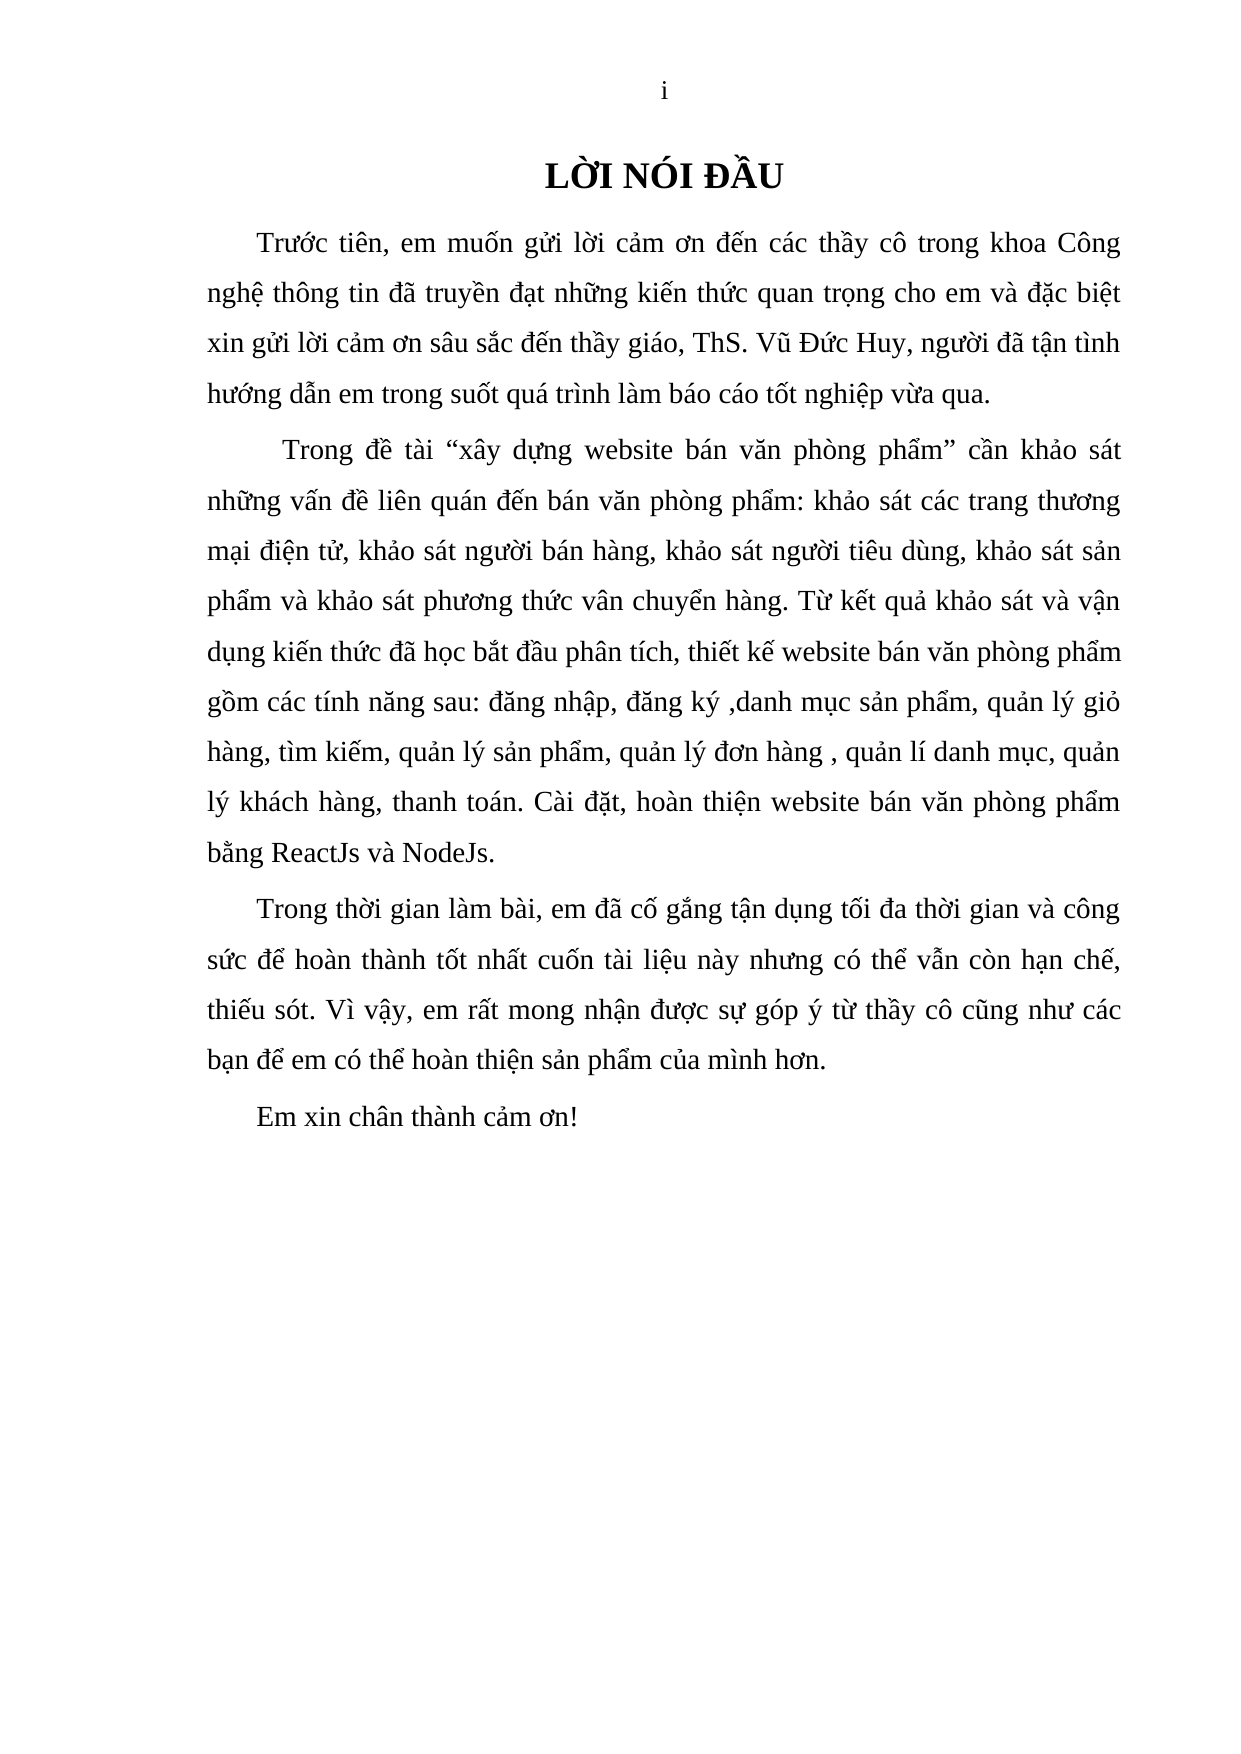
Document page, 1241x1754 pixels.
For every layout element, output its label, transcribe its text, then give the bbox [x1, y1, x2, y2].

subtitle LỜI NÓI ĐẦU [207, 154, 1122, 197]
text Trong thời gian làm bài, em đã cố gắng tận dụng tối đa thời gian và công sức để hoàn thành tốt nhất cuốn tài liệu này nhưng có thể vẫn còn hạn chế, thiếu sót. Vì vậy, em rất mong nhận được sự góp ý từ thầy cô cũng như các bạn để em có thể hoàn thiện sản phẩm của mình hơn. [207, 891, 1122, 1076]
text Em xin chân thành cảm ơn! [207, 1099, 1122, 1132]
text Trước tiên, em muốn gửi lời cảm ơn đến các thầy cô trong khoa Công nghệ thông tin đã truyền đạt những kiến thức quan trọng cho em và đặc biệt xin gửi lời cảm ơn sâu sắc đến thầy giáo, ThS. Vũ Đức Huy, người đã tận tình hướng dẫn em trong suốt quá trình làm báo cáo tốt nghiệp vừa qua. [207, 225, 1122, 409]
text Trong đề tài “xây dựng website bán văn phòng phẩm” cần khảo sát những vấn đề liên quán đến bán văn phòng phẩm: khảo sát các trang thương mại điện tử, khảo sát người bán hàng, khảo sát người tiêu dùng, khảo sát sản phẩm và khảo sát phương thức vân chuyển hàng. Từ kết quả khảo sát và vận dụng kiến thức đã học bắt đầu phân tích, thiết kế website bán văn phòng phẩm gồm các tính năng sau: đăng nhập, đăng ký ,danh mục sản phẩm, quản lý giỏ hàng, tìm kiếm, quản lý sản phẩm, quản lý đơn hàng , quản lí danh mục, quản lý khách hàng, thanh toán. Cài đặt, hoàn thiện website bán văn phòng phẩm bằng ReactJs và NodeJs. [207, 432, 1122, 868]
